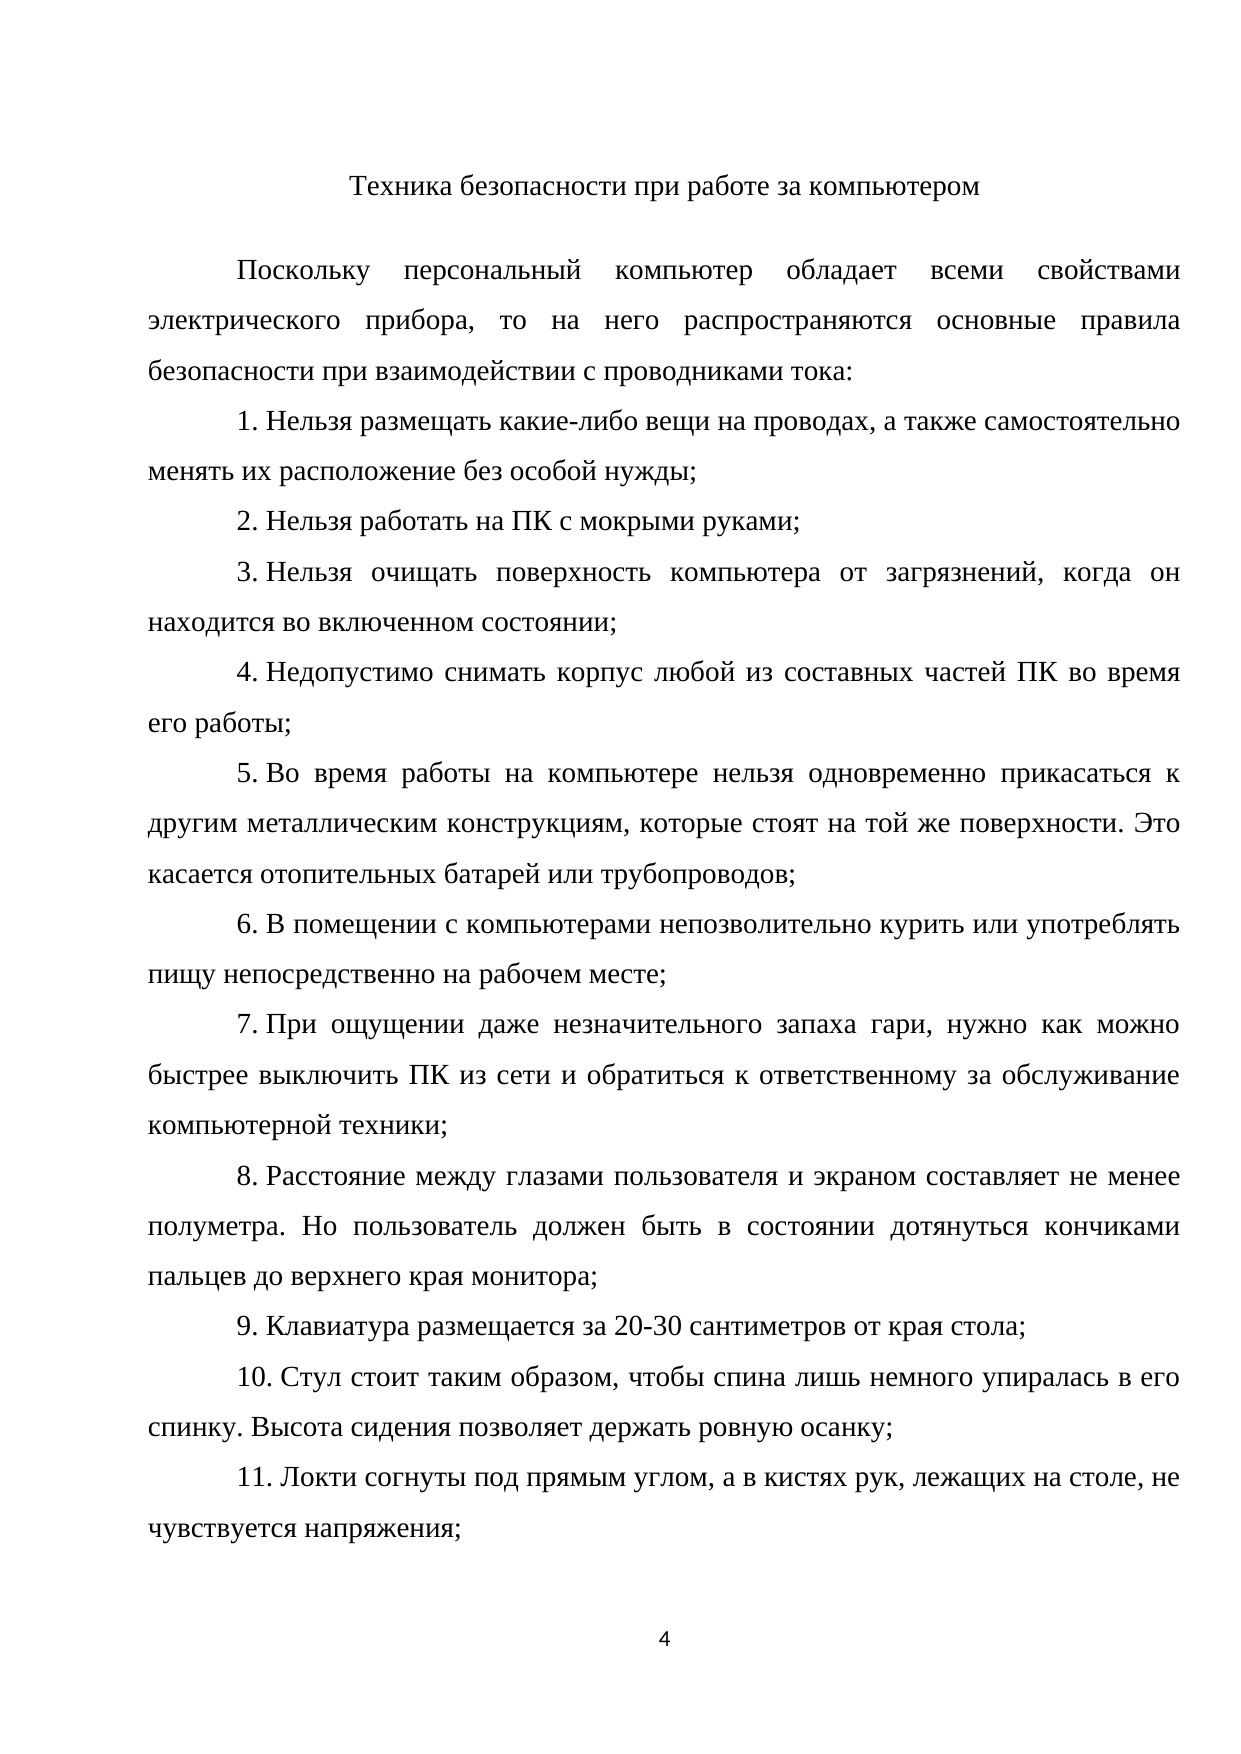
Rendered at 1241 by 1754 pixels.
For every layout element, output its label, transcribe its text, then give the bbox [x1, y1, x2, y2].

text Нельзя работать на ПК с мокрыми руками; [148, 503, 1181, 537]
text Локти согнуты под прямым углом, а в кистях рук, лежащих на столе, не чувствуется напряжения; [148, 1459, 1181, 1543]
text Во время работы на компьютере нельзя одновременно прикасаться к другим металлическим конструкциям, которые стоят на той же поверхности. Это касается отопительных батарей или трубопроводов; [148, 755, 1181, 889]
text Расстояние между глазами пользователя и экраном составляет не менее полуметра. Но пользователь должен быть в состоянии дотянуться кончиками пальцев до верхнего края монитора; [148, 1158, 1181, 1292]
text Стул стоит таким образом, чтобы спина лишь немного упиралась в его спинку. Высота сидения позволяет держать ровную осанку; [148, 1359, 1181, 1443]
text Поскольку персональный компьютер обладает всеми свойствами электрического прибора, то на него распространяются основные правила безопасности при взаимодействии с проводниками тока: [148, 252, 1181, 386]
text В помещении с компьютерами непозволительно курить или употреблять пищу непосредственно на рабочем месте; [148, 906, 1181, 990]
text При ощущении даже незначительного запаха гари, нужно как можно быстрее выключить ПК из сети и обратиться к ответственному за обслуживание компьютерной техники; [148, 1007, 1181, 1141]
text Нельзя размещать какие-либо вещи на проводах, а также самостоятельно менять их расположение без особой нужды; [148, 403, 1181, 487]
text Нельзя очищать поверхность компьютера от загрязнений, когда он находится во включенном состоянии; [148, 554, 1181, 638]
text Клавиатура размещается за 20-30 сантиметров от края стола; [148, 1308, 1181, 1342]
text Недопустимо снимать корпус любой из составных частей ПК во время его работы; [148, 654, 1181, 738]
subtitle Техника безопасности при работе за компьютером [148, 168, 1181, 202]
